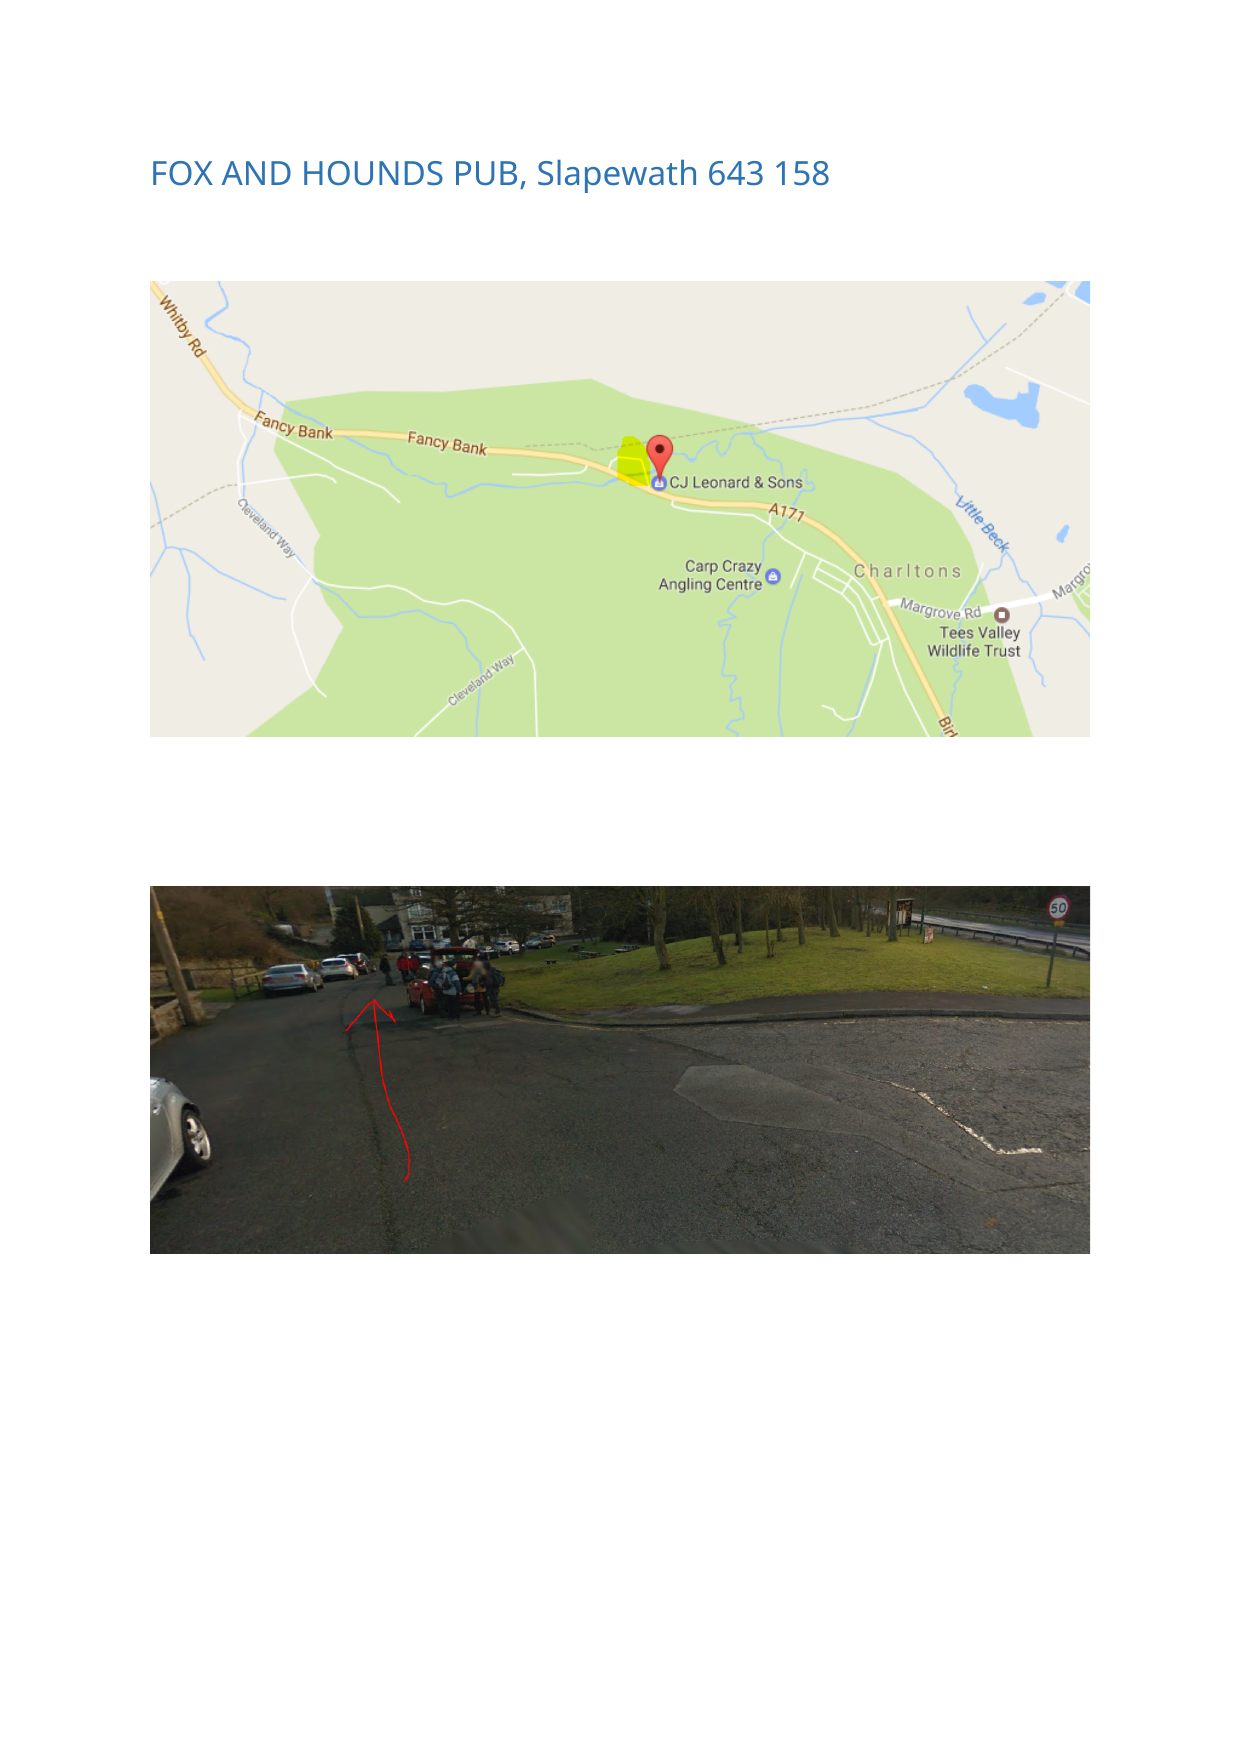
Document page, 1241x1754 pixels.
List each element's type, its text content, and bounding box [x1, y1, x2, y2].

text FOX AND HOUNDS PUB, Slapewath 643 158 [150, 150, 1090, 195]
picture [150, 281, 1091, 737]
picture [150, 886, 1091, 1254]
